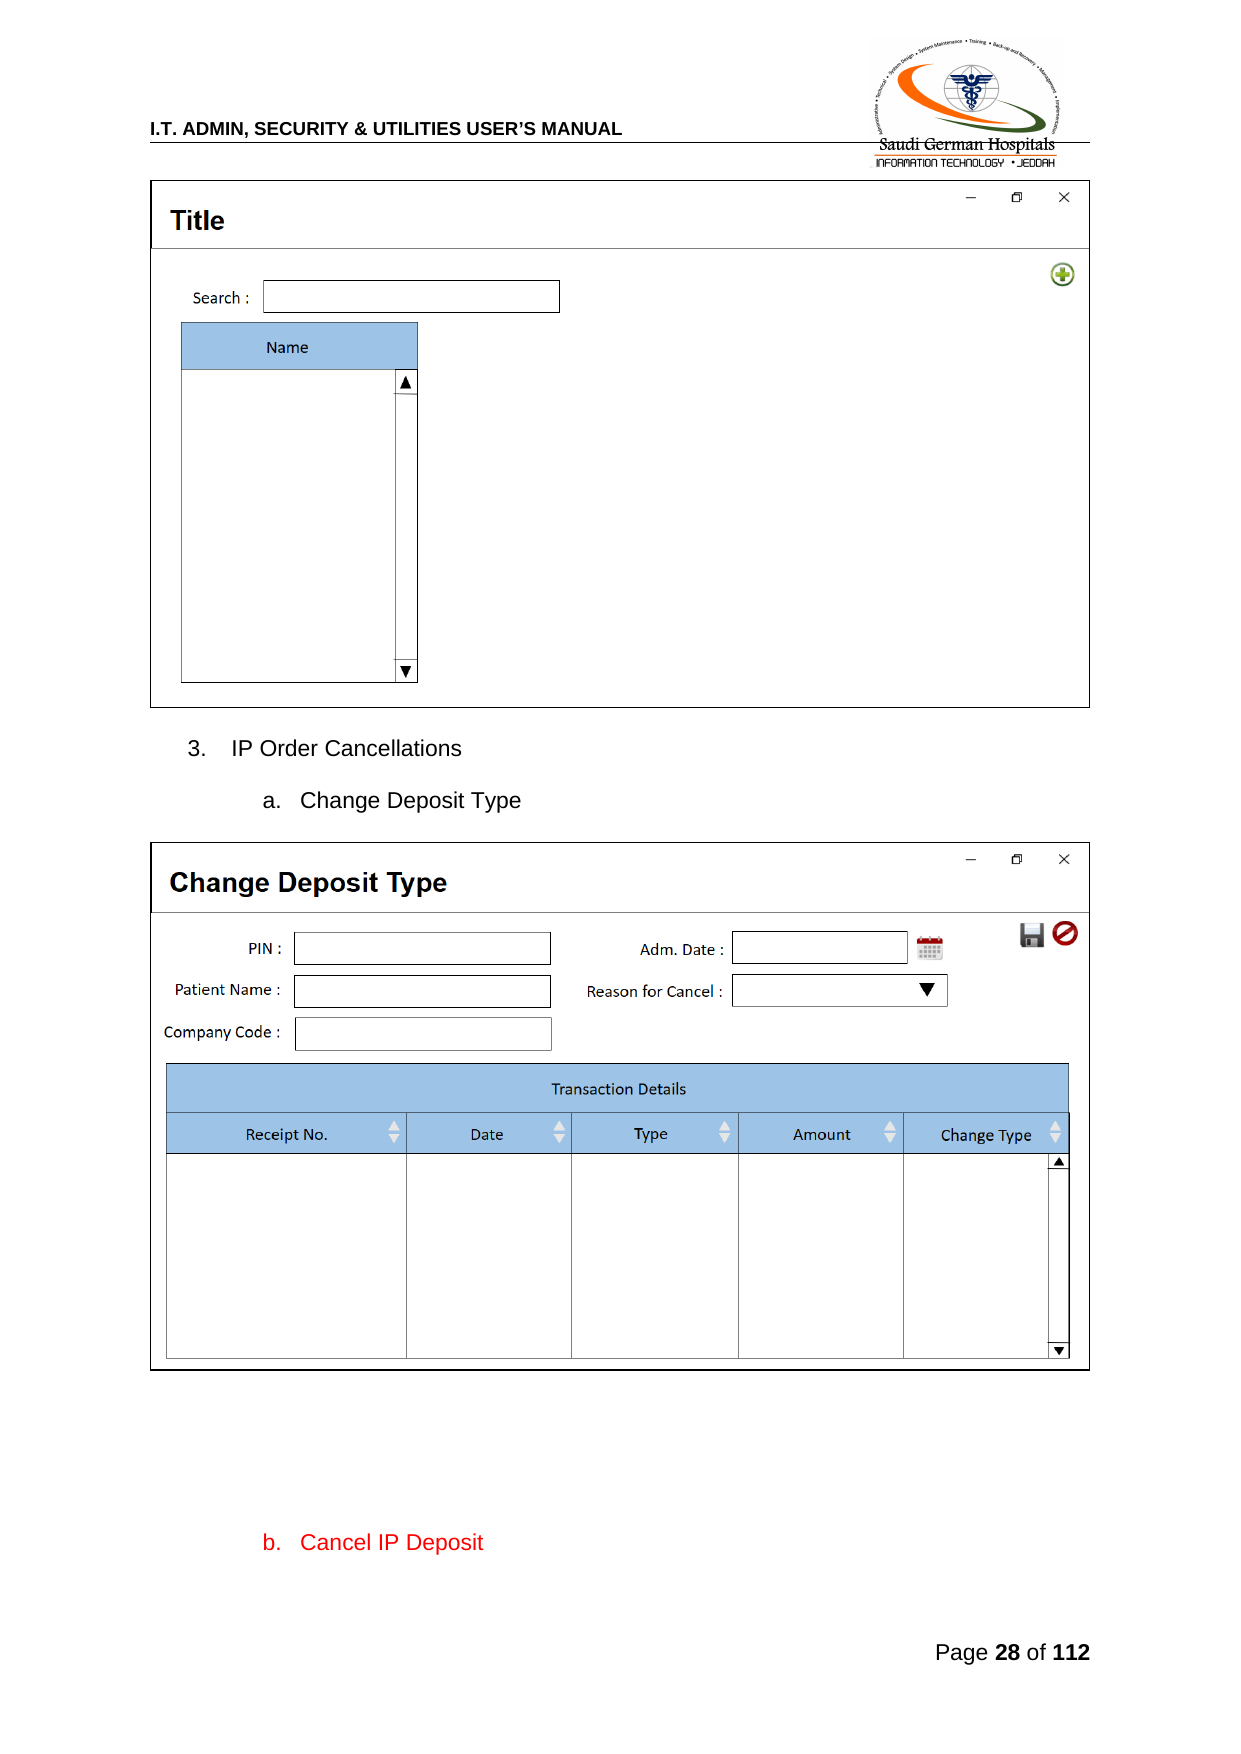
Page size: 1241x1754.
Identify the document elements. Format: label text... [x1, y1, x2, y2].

list Change Deposit Type [262, 787, 1090, 814]
picture [869, 37, 1064, 142]
picture [151, 843, 1089, 1369]
picture [869, 143, 1064, 168]
list IP Order Cancellations [187, 735, 1090, 761]
picture [151, 181, 1089, 707]
list Cancel IP Deposit [262, 1529, 1090, 1555]
